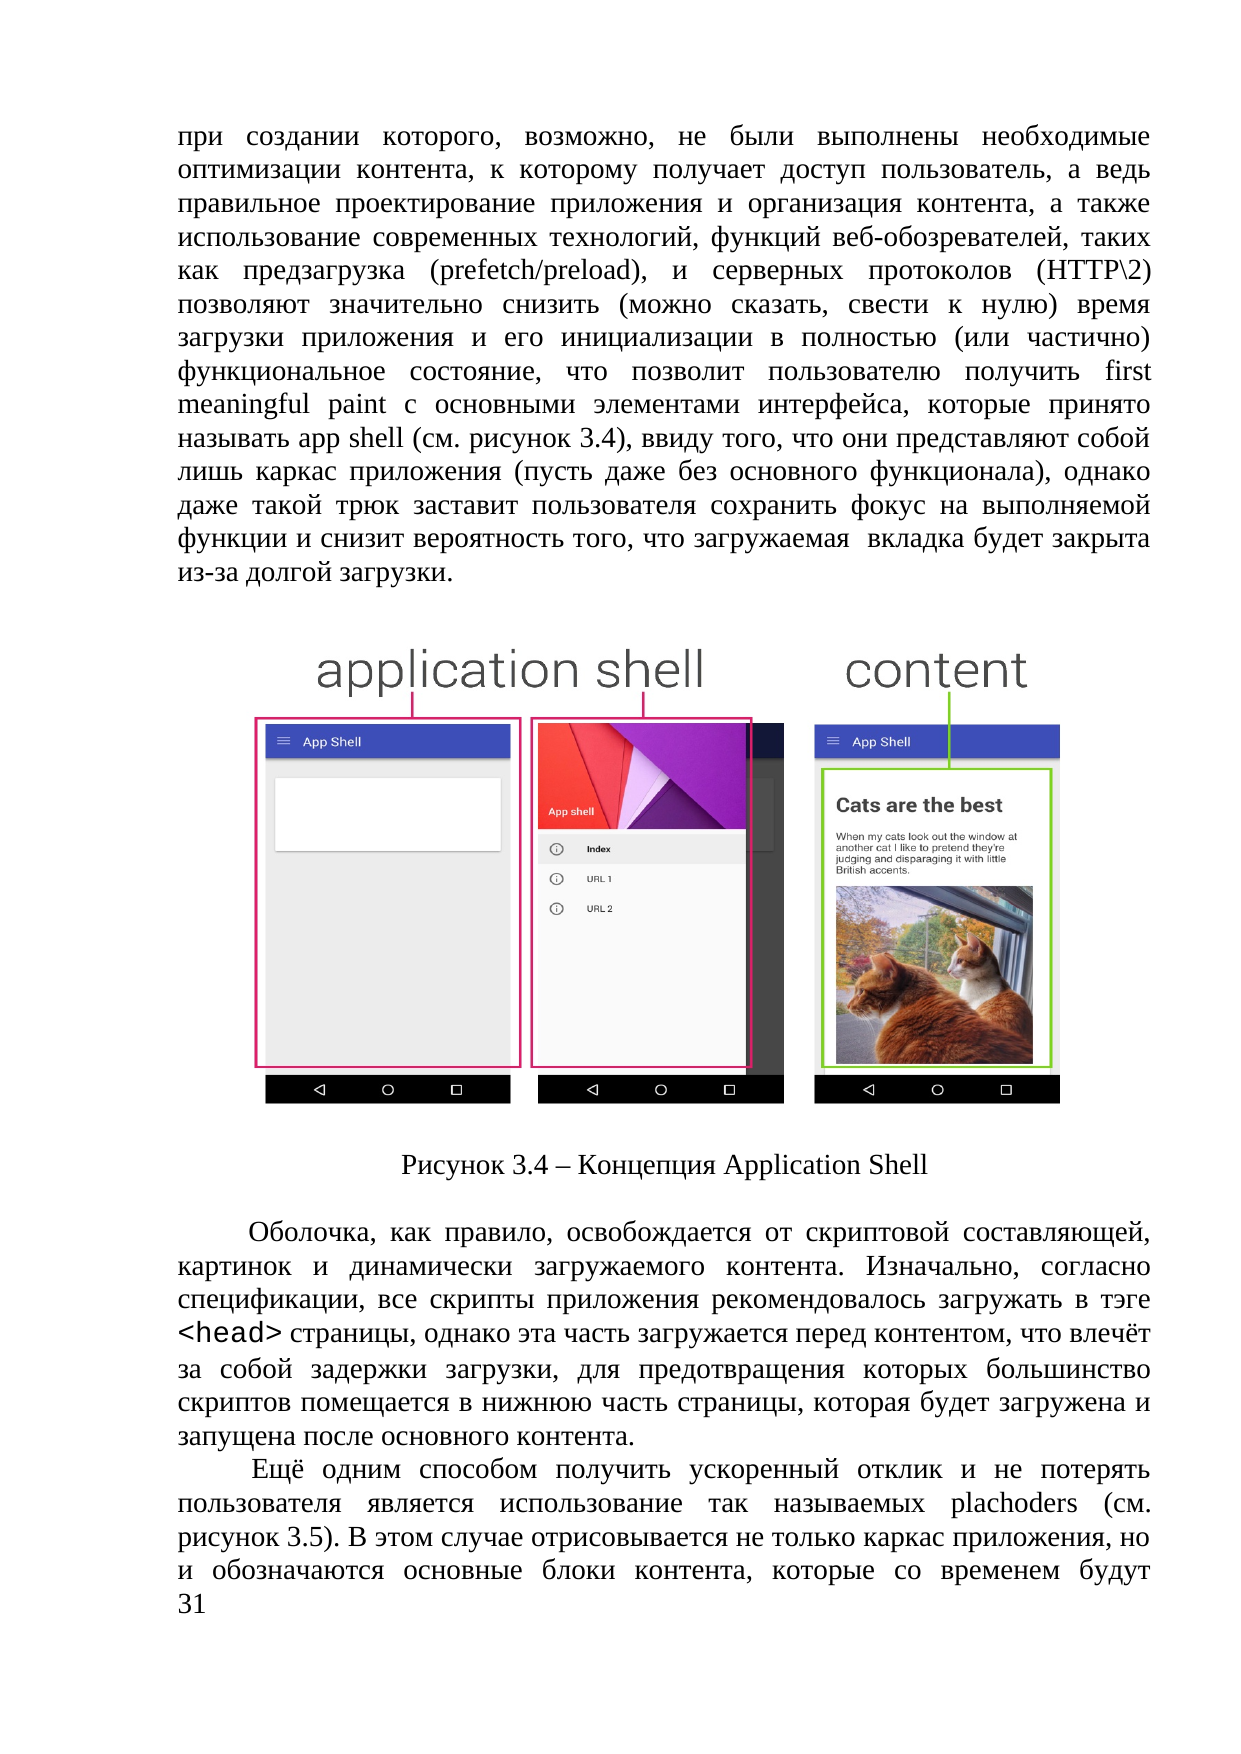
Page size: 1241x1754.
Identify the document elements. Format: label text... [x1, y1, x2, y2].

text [177, 1452, 1152, 1586]
text Рисунок 3.4 – Концепция Application Shell [177, 1147, 1152, 1181]
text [177, 118, 1152, 588]
text Оболочка, как правило, освобождается от скриптовой составляющей, картинок и динамически загружаемого контента. Изначально, согласно спецификации, все скрипты приложения рекомендовалось загружать в тэге <head> страницы, однако эта часть загружается перед контентом, что влечёт за собой задержки загрузки, для предотвращения которых большинство скриптов помещается в нижнюю часть страницы, которая будет загружена и запущена после основного контента. [177, 1214, 1152, 1452]
picture [235, 621, 1094, 1114]
